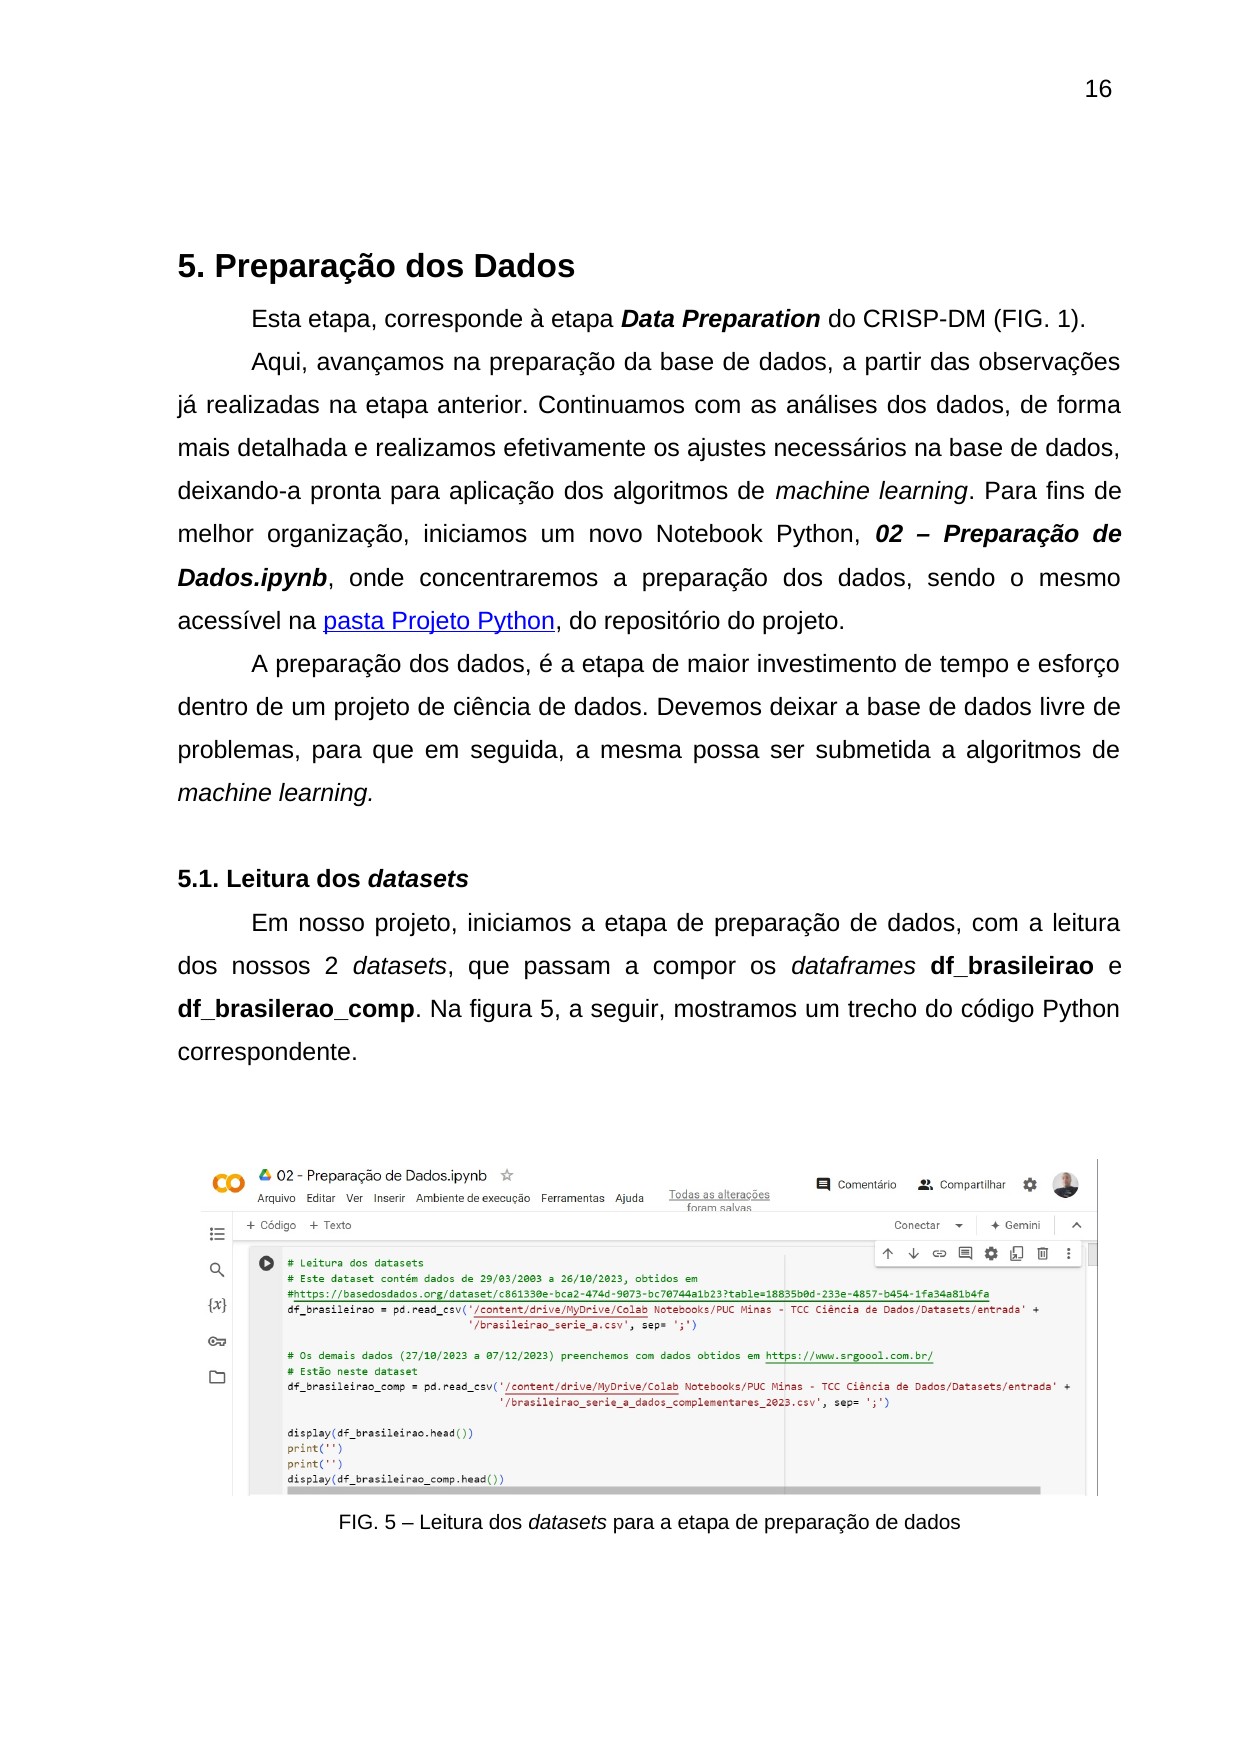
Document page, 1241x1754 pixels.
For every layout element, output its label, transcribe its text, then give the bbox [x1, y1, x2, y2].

subtitle 5.1. Leitura dos datasets [177, 864, 1122, 893]
picture [201, 1159, 1098, 1496]
text Esta etapa, corresponde à etapa Data Preparation do CRISP-DM (FIG. 1). [177, 304, 1122, 333]
text Aqui, avançamos na preparação da base de dados, a partir das observações já realizadas na etapa anterior. Continuamos com as análises dos dados, de forma mais detalhada e realizamos efetivamente os ajustes necessários na base de dados, deixando-a pronta para aplicação dos algoritmos de machine learning. Para fins de melhor organização, iniciamos um novo Notebook Python, 02 – Preparação de Dados.ipynb, onde concentraremos a preparação dos dados, sendo o mesmo acessível na pasta Projeto Python, do repositório do projeto. [177, 347, 1122, 634]
text FIG. 5 – Leitura dos datasets para a etapa de preparação de dados [177, 1509, 1122, 1533]
text A preparação dos dados, é a etapa de maior investimento de tempo e esforço dentro de um projeto de ciência de dados. Devemos deixar a base de dados livre de problemas, para que em seguida, a mesma possa ser submetida a algoritmos de machine learning. [177, 649, 1122, 807]
text Em nosso projeto, iniciamos a etapa de preparação de dados, com a leitura dos nossos 2 datasets, que passam a compor os dataframes df_brasileirao e df_brasilerao_comp. Na figura 5, a seguir, mostramos um trecho do código Python correspondente. [177, 908, 1122, 1066]
subtitle 5. Preparação dos Dados [177, 246, 1122, 285]
